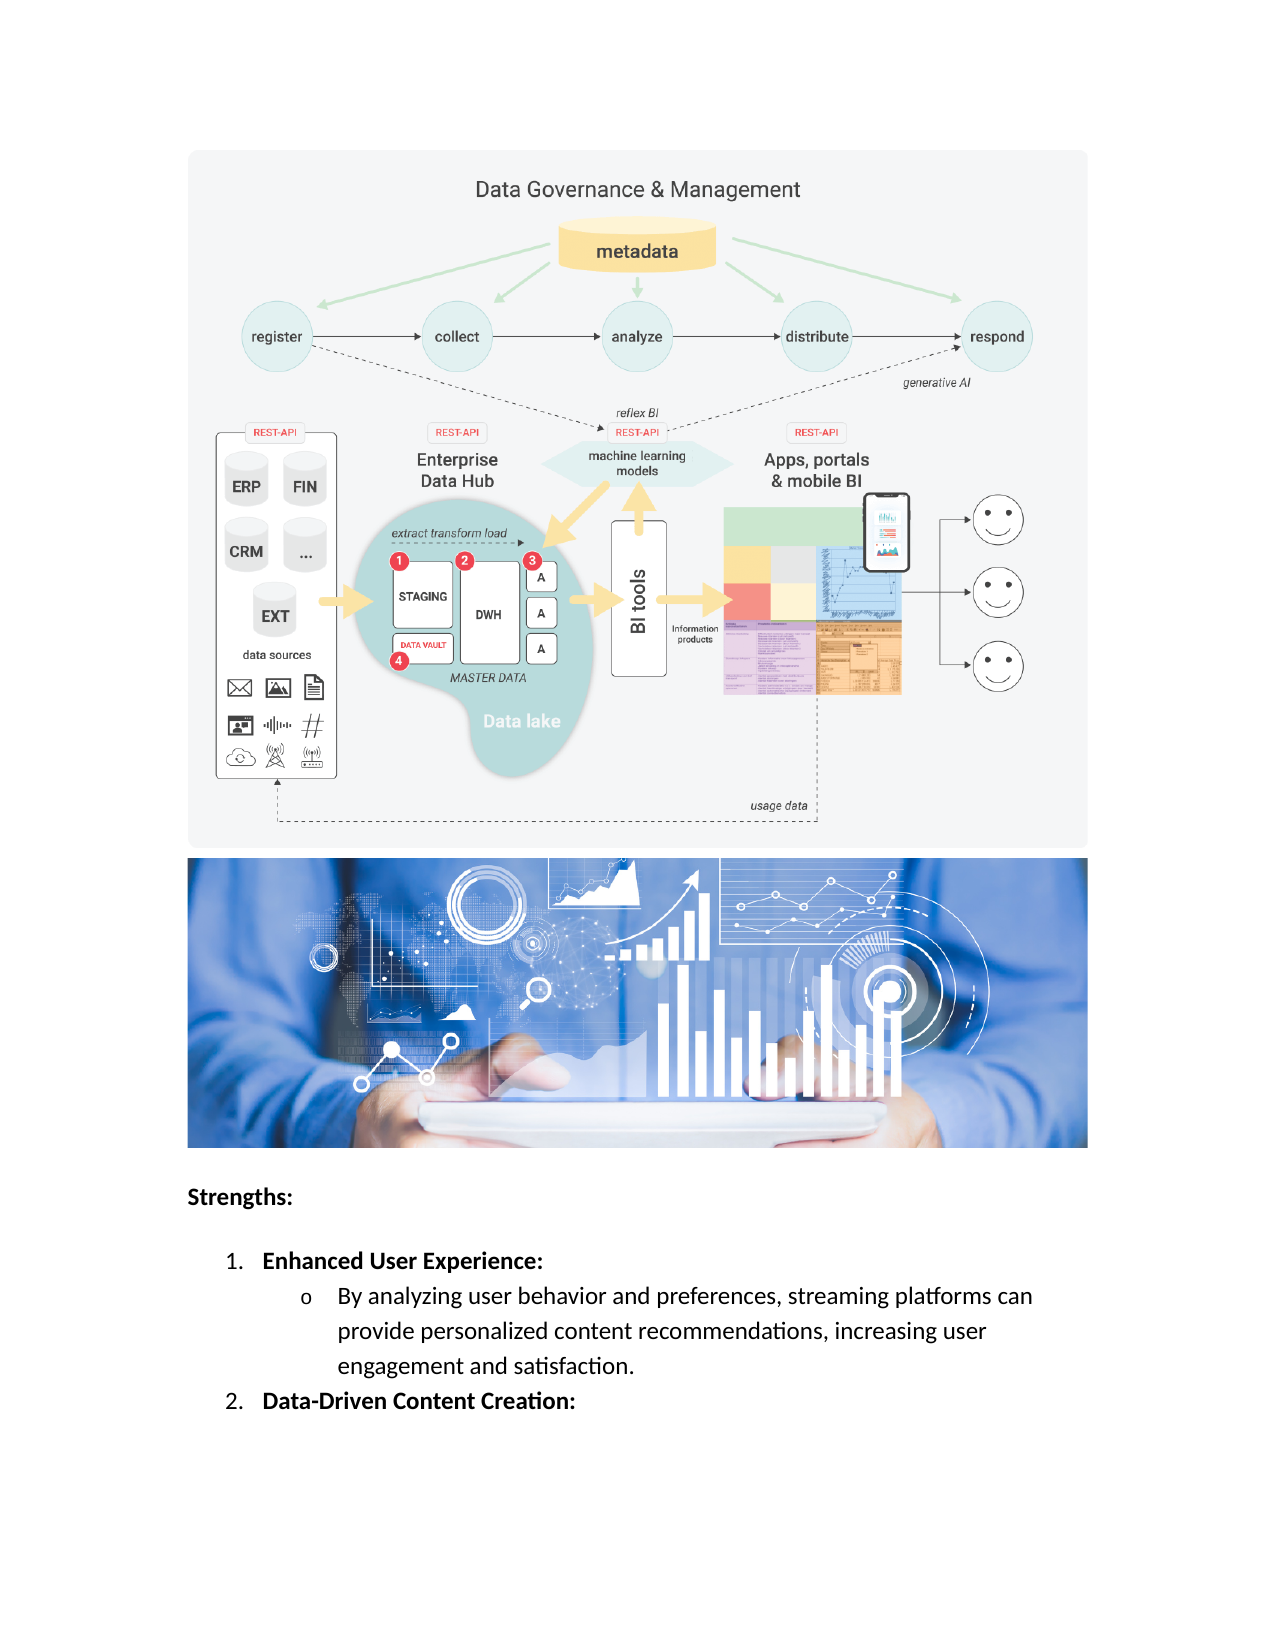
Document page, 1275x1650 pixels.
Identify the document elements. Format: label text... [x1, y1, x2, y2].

text Strengths: [187, 1181, 1087, 1211]
picture [187, 858, 1088, 1148]
list Enhanced User Experience: [225, 1245, 1087, 1276]
picture [187, 150, 1088, 848]
list By analyzing user behavior and preferences, streaming platforms can provide personalized content recommendations, increasing user engagement and satisfaction.​ [300, 1280, 1087, 1381]
list Data-Driven Content Creation: [225, 1385, 1087, 1416]
